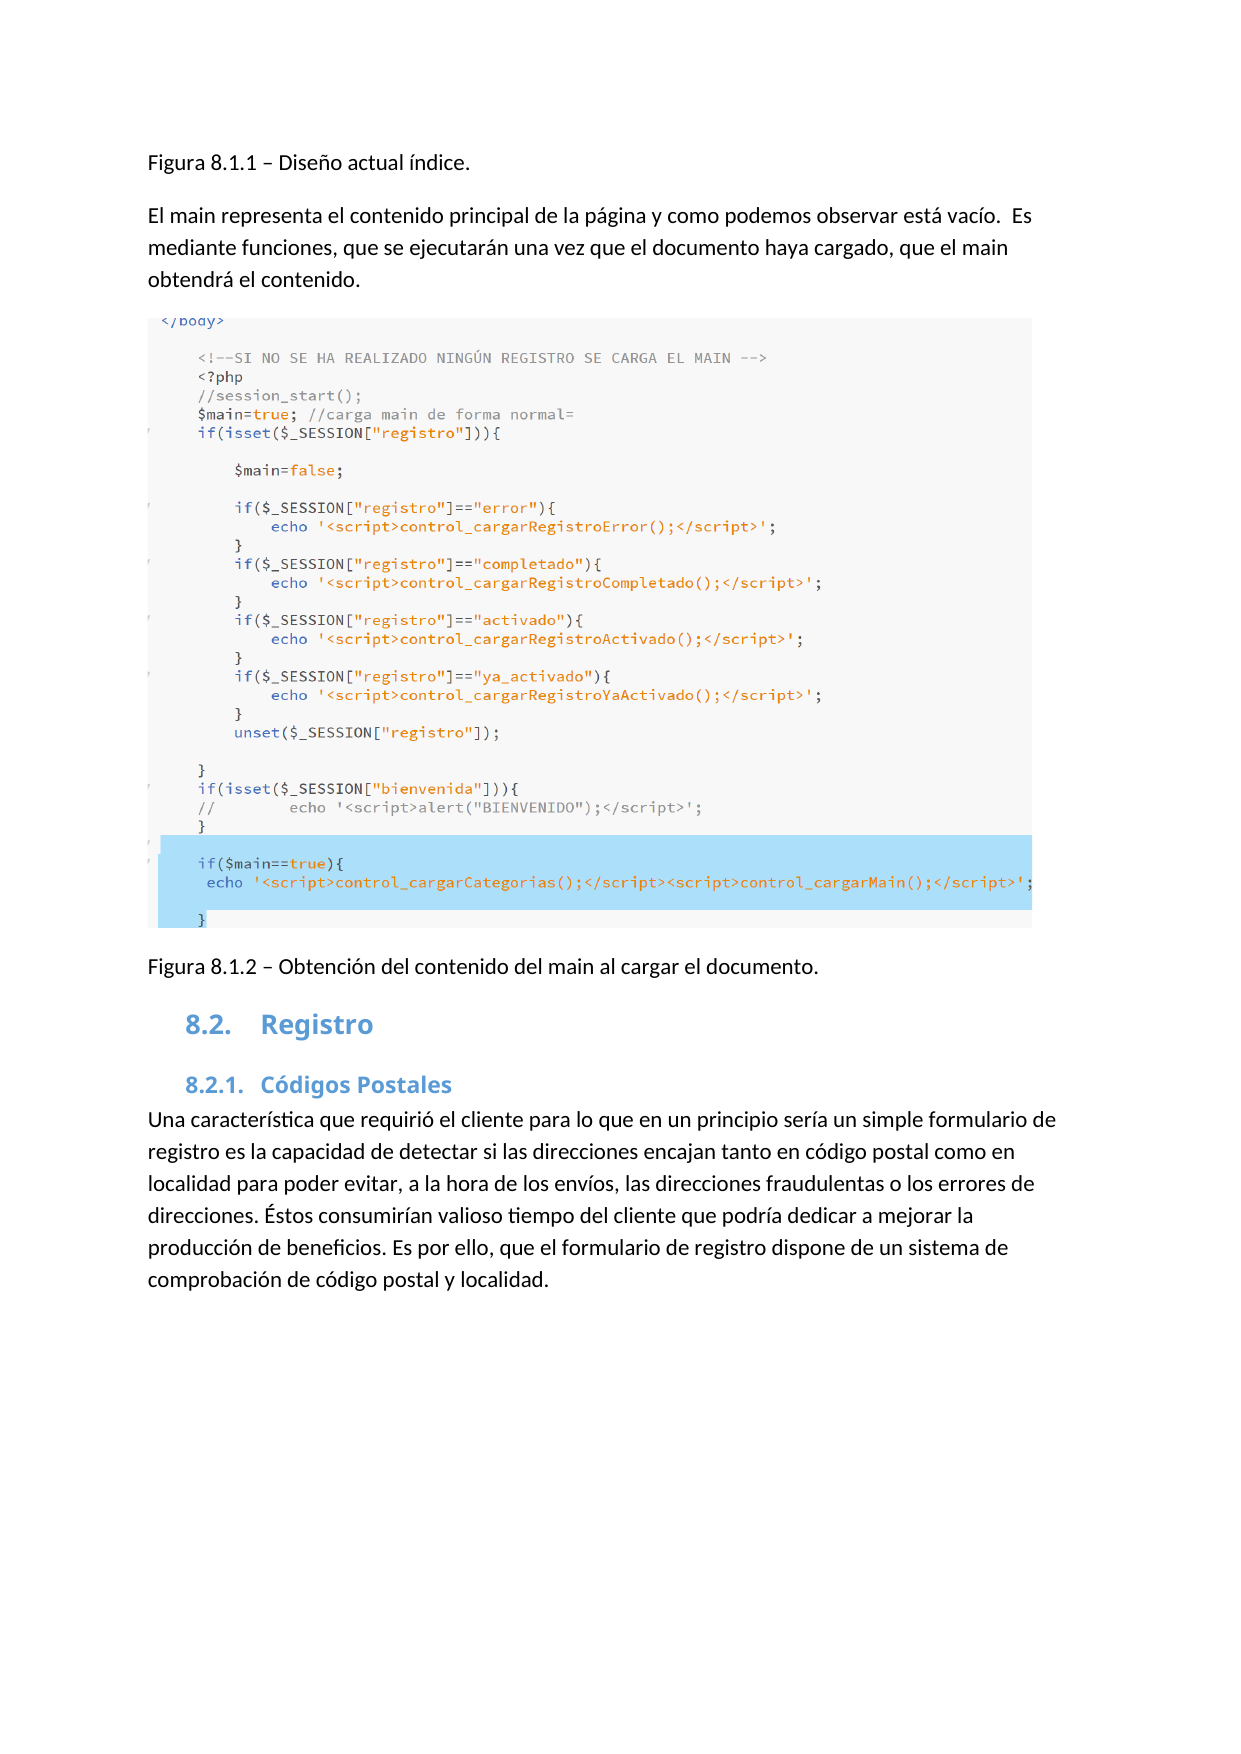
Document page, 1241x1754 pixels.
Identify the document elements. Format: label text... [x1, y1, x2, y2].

text El main representa el contenido principal de la página y como podemos observar está vacío. Es mediante funciones, que se ejecutarán una vez que el documento haya cargado, que el main obtendrá el contenido. [148, 201, 1063, 293]
text Una característica que requirió el cliente para lo que en un principio sería un simple formulario de registro es la capacidad de detectar si las direcciones encajan tanto en código postal como en localidad para poder evitar, a la hora de los envíos, las direcciones fraudulentas o los errores de direcciones. Éstos consumirían valioso tiempo del cliente que podría dedicar a mejorar la producción de beneficios. Es por ello, que el formulario de registro dispone de un sistema de comprobación de código postal y localidad. [148, 1105, 1063, 1294]
subtitle Registro [185, 1006, 1063, 1042]
picture [147, 318, 1033, 928]
subtitle Códigos Postales [185, 1069, 1063, 1100]
text Figura 8.1.1 – Diseño actual índice. [148, 148, 1063, 176]
text Figura 8.1.2 – Obtención del contenido del main al cargar el documento. [148, 952, 1063, 981]
